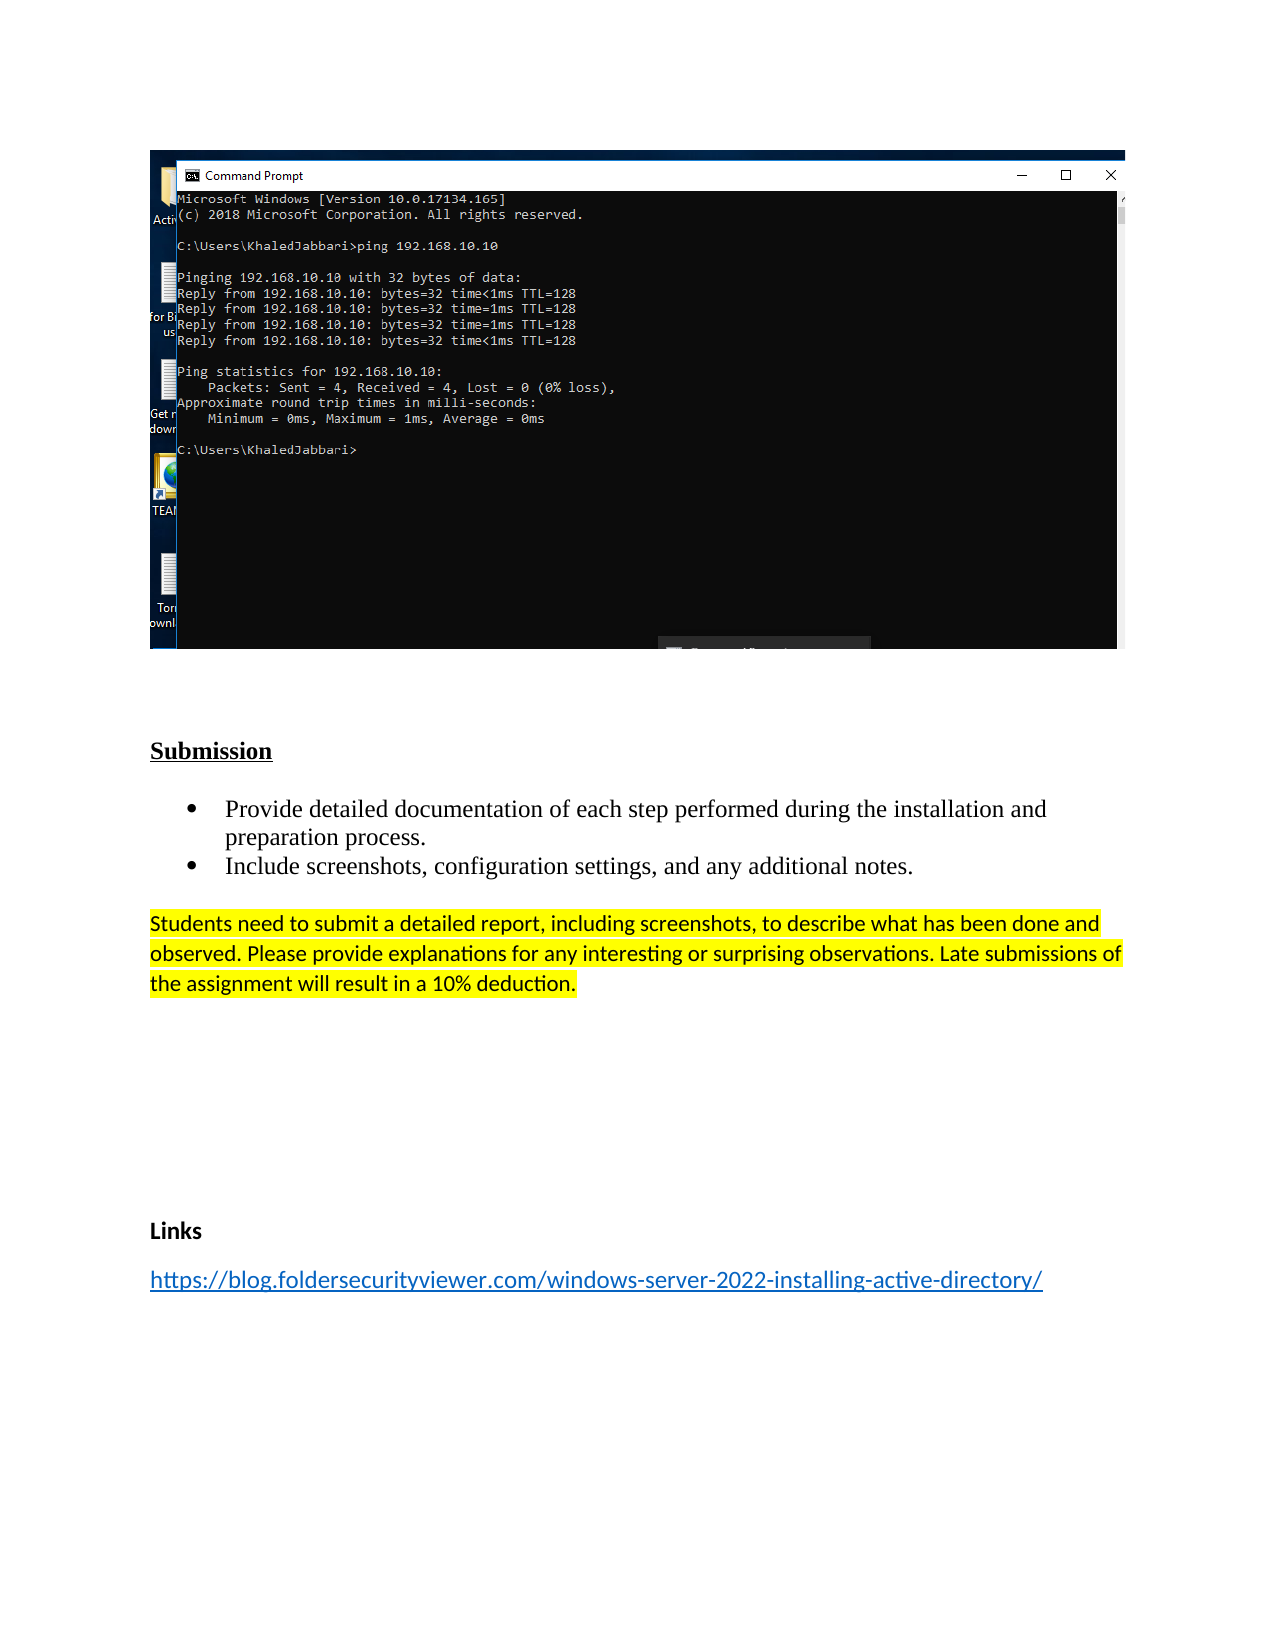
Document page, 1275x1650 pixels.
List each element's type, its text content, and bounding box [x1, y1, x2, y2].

text Links [150, 1215, 1125, 1245]
list Include screenshots, configuration settings, and any additional notes. [187, 851, 1125, 880]
list Provide detailed documentation of each step performed during the installation and preparation process. [187, 794, 1125, 851]
picture [150, 150, 1125, 649]
text Submission [150, 736, 1125, 764]
text https://blog.foldersecurityviewer.com/windows-server-2022-installing-active-directory/ [150, 1264, 1125, 1295]
text Students need to submit a detailed report, including screenshots, to describe what has been done and observed. Please provide explanations for any interesting or surprising observations. Late submissions of the assignment will result in a 10% deduction. [150, 909, 1125, 998]
